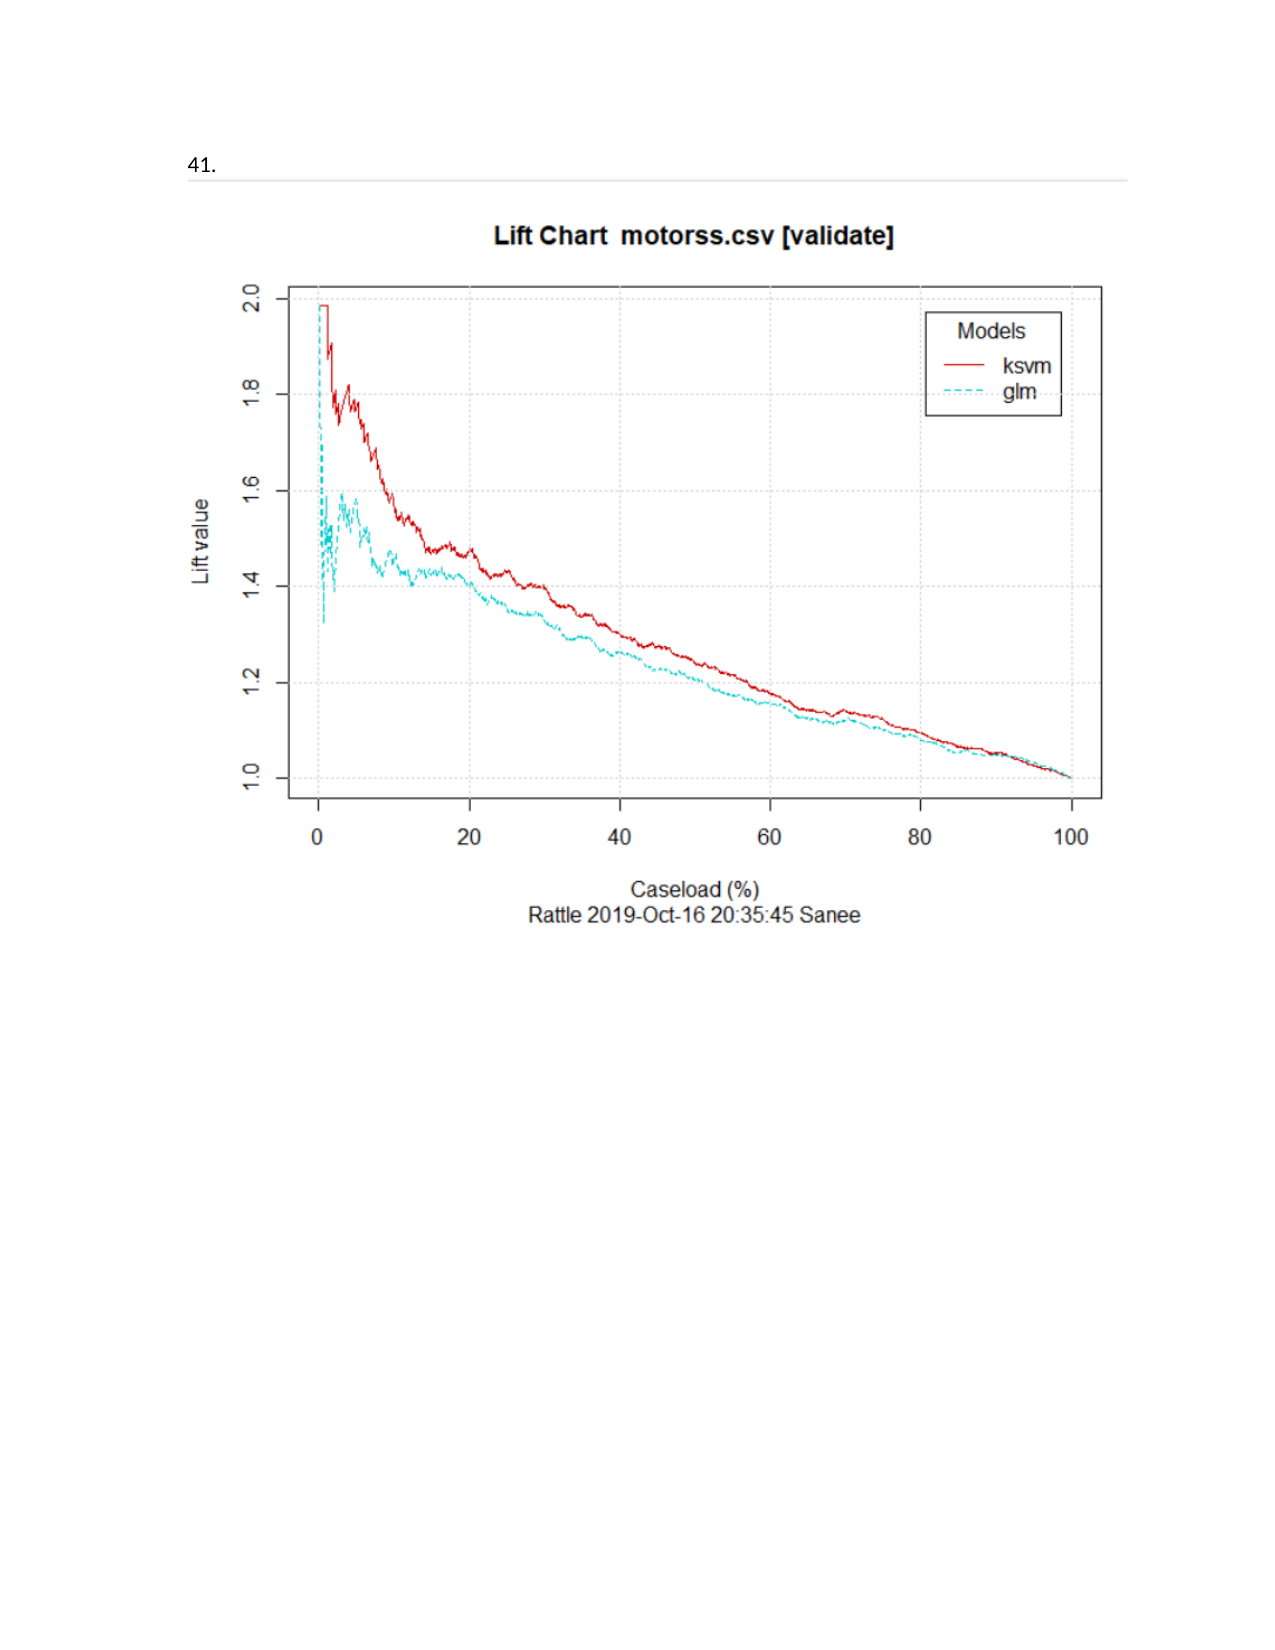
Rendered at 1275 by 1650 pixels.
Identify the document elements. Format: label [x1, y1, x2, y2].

picture [187, 178, 1128, 927]
